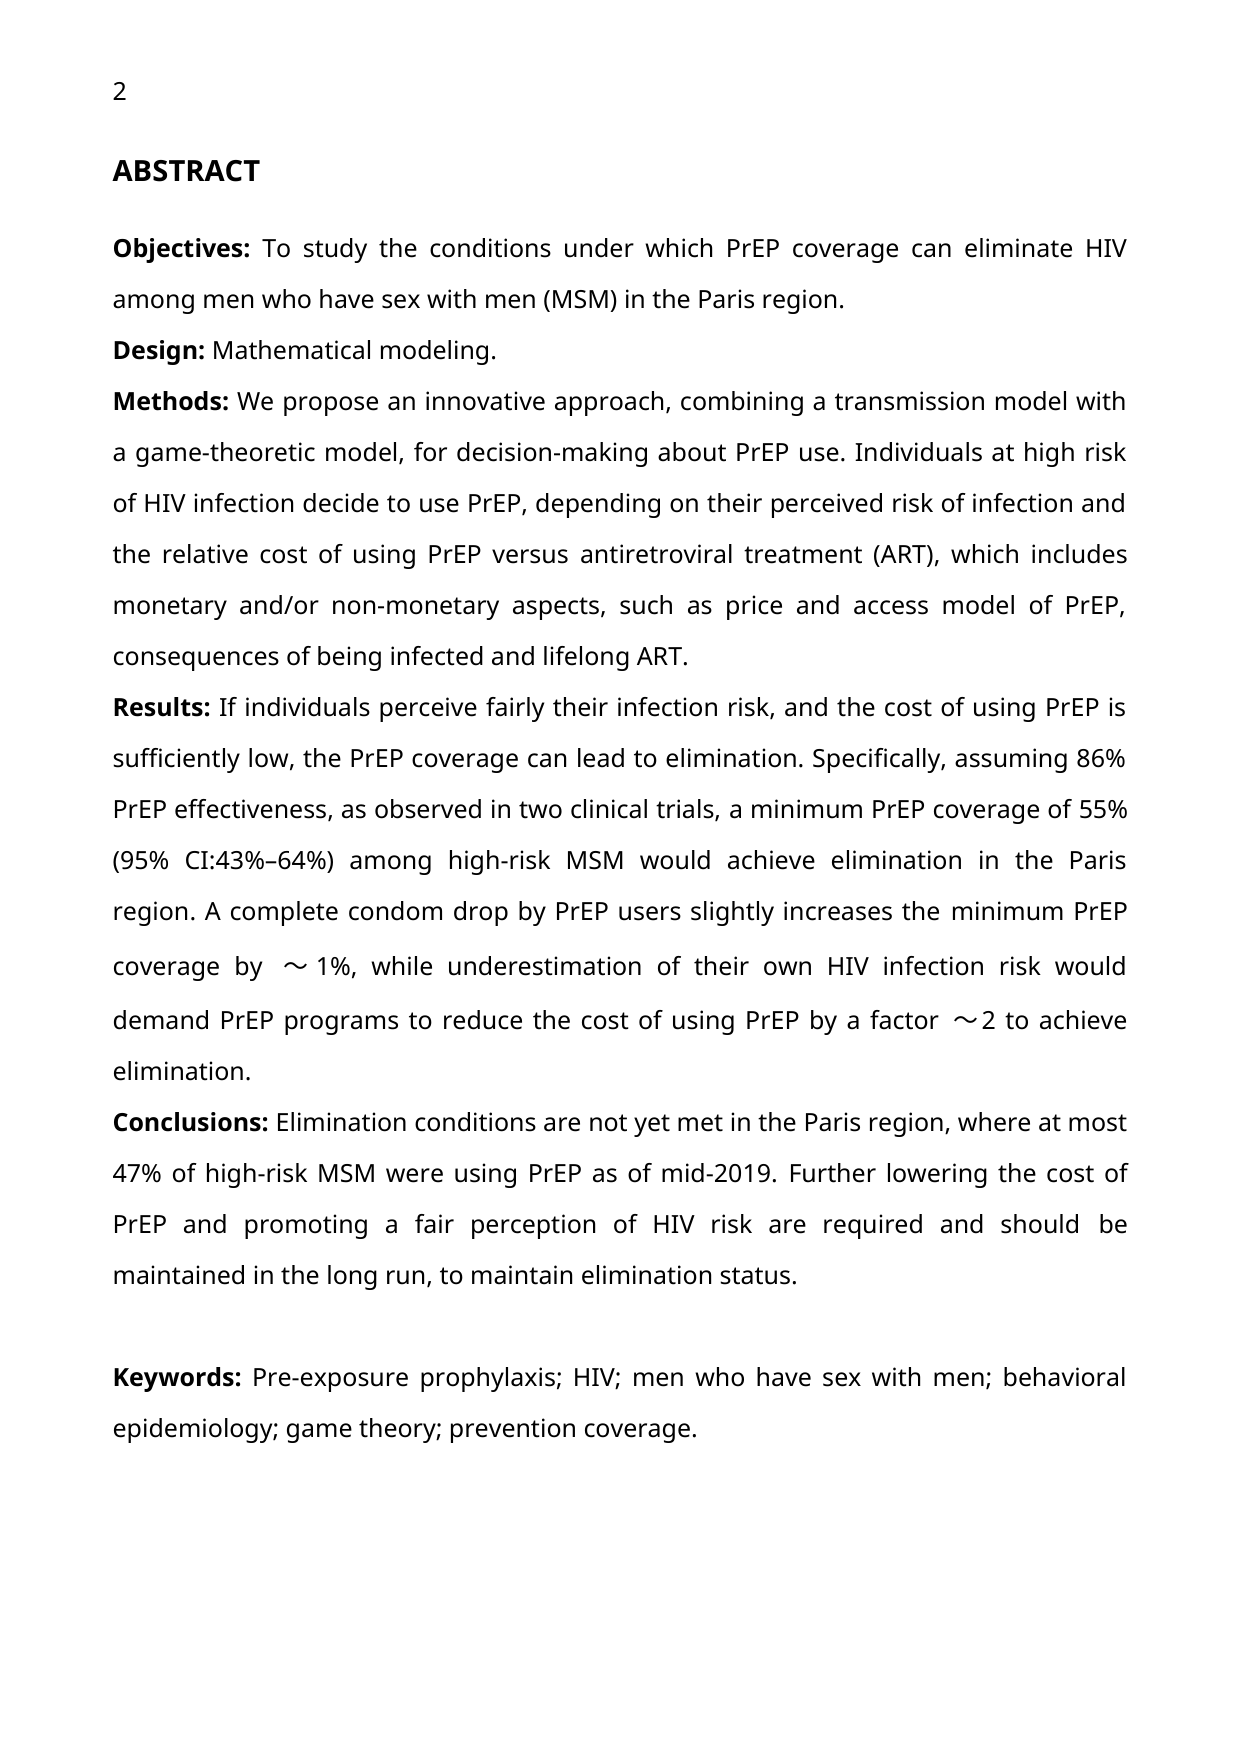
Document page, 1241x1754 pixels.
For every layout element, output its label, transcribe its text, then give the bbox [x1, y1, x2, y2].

text Results: If individuals perceive fairly their infection risk, and the cost of using PrEP is sufficiently low, the PrEP coverage can lead to elimination. Specifically, assuming 86% PrEP effectiveness, as observed in two clinical trials, a minimum PrEP coverage of 55% (95% CI:43%–64%) among high-risk MSM would achieve elimination in the Paris region. A complete condom drop by PrEP users slightly increases the minimum PrEP coverage by ～1%, while underestimation of their own HIV infection risk would demand PrEP programs to reduce the cost of using PrEP by a factor ～2 to achieve elimination. [112, 690, 1128, 1088]
text Design: Mathematical modeling. [112, 332, 1128, 366]
subtitle ABSTRACT [112, 150, 1128, 190]
text Methods: We propose an innovative approach, combining a transmission model with a game-theoretic model, for decision-making about PrEP use. Individuals at high risk of HIV infection decide to use PrEP, depending on their perceived risk of infection and the relative cost of using PrEP versus antiretroviral treatment (ART), which includes monetary and/or non-monetary aspects, such as price and access model of PrEP, consequences of being infected and lifelong ART. [112, 383, 1128, 673]
text Keywords: Pre-exposure prophylaxis; HIV; men who have sex with men; behavioral epidemiology; game theory; prevention coverage. [112, 1360, 1128, 1445]
text Conclusions: Elimination conditions are not yet met in the Paris region, where at most 47% of high-risk MSM were using PrEP as of mid-2019. Further lowering the cost of PrEP and promoting a fair perception of HIV risk are required and should be maintained in the long run, to maintain elimination status. [112, 1105, 1128, 1292]
text Objectives: To study the conditions under which PrEP coverage can eliminate HIV among men who have sex with men (MSM) in the Paris region. [112, 230, 1128, 315]
